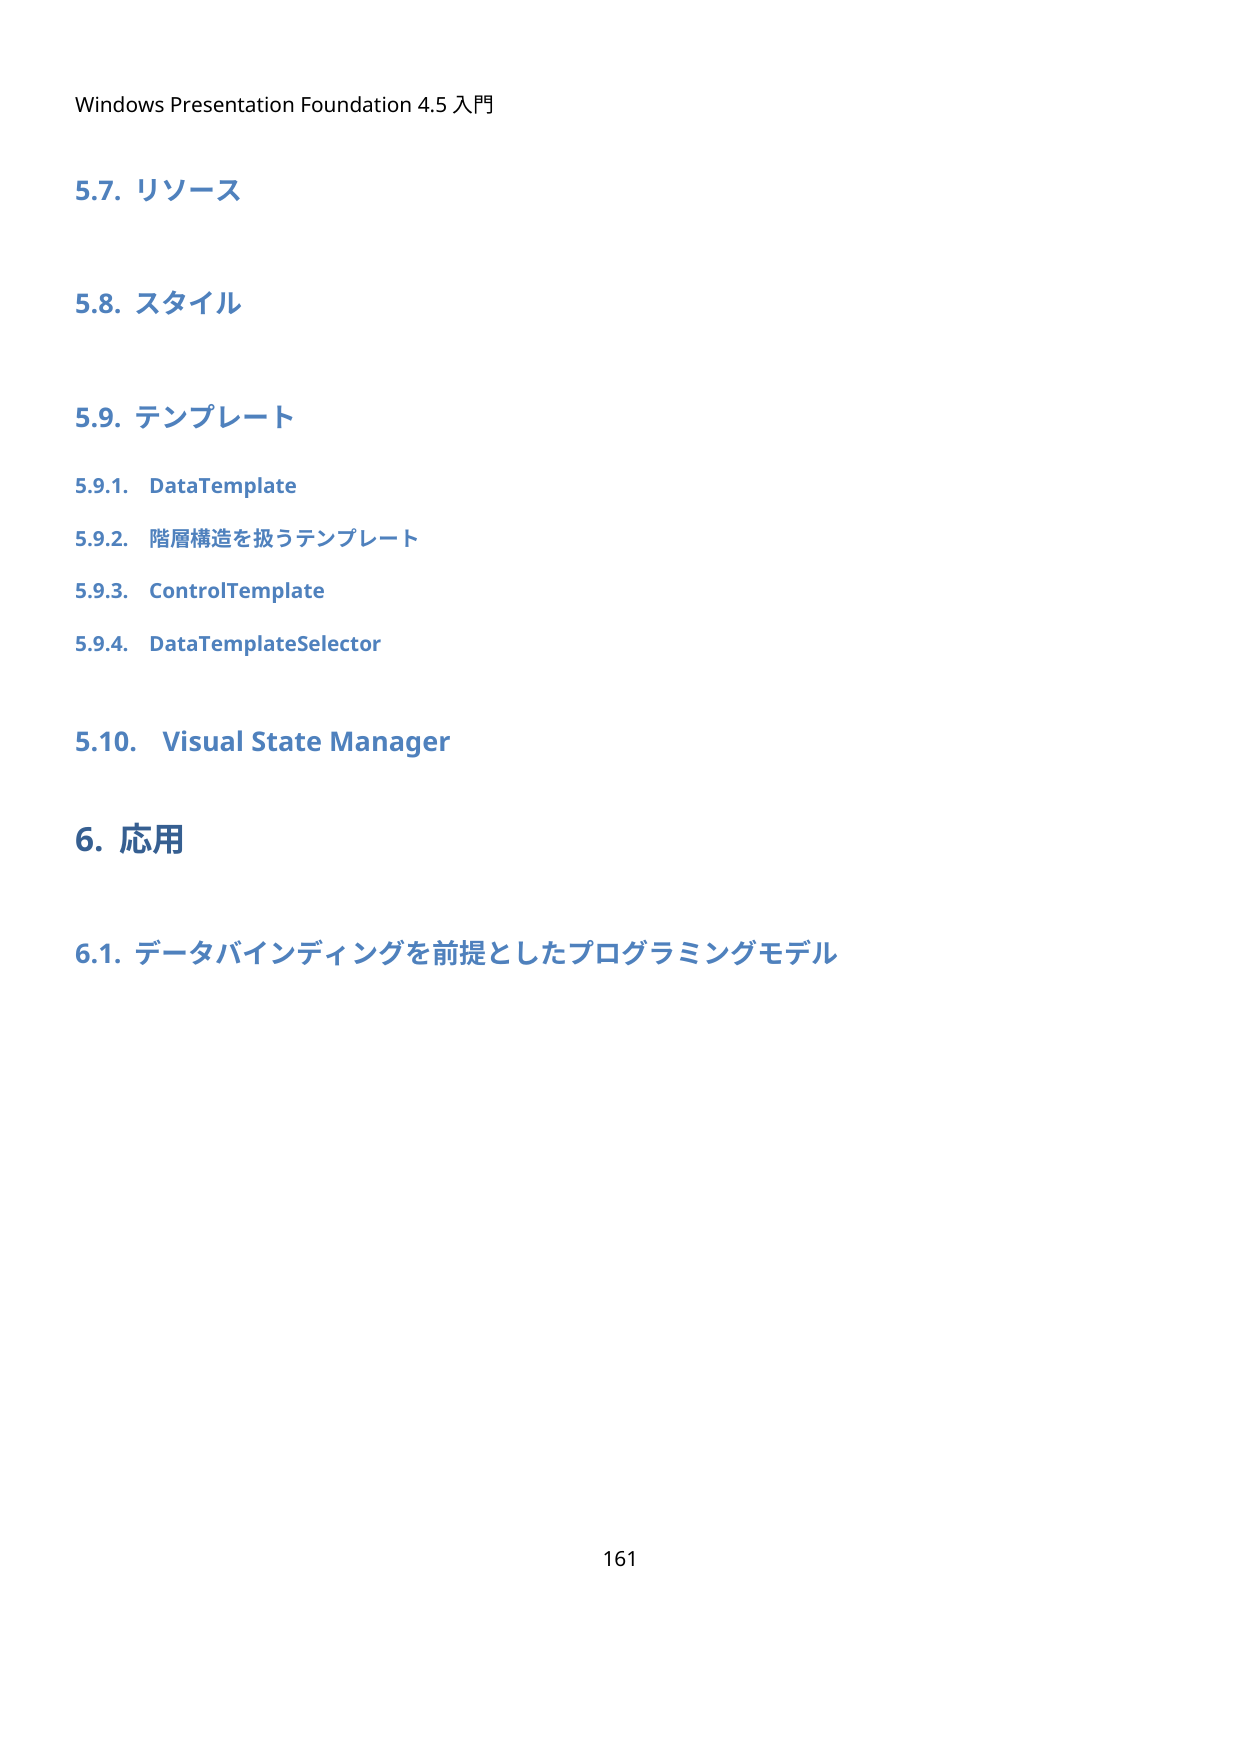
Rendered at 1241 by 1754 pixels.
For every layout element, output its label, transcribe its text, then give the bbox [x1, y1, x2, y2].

subtitle リソース [75, 156, 1165, 220]
subtitle DataTemplateSelector [75, 627, 1165, 659]
subtitle テンプレート [75, 384, 1165, 448]
subtitle データバインディングを前提としたプログラミングモデル [75, 919, 1165, 983]
subtitle 応用 [75, 805, 1165, 869]
subtitle Visual State Manager [75, 709, 1165, 773]
subtitle DataTemplate [75, 469, 1165, 501]
subtitle 階層構造を扱うテンプレート [75, 522, 1165, 554]
subtitle ControlTemplate [75, 574, 1165, 607]
subtitle スタイル [75, 270, 1165, 334]
